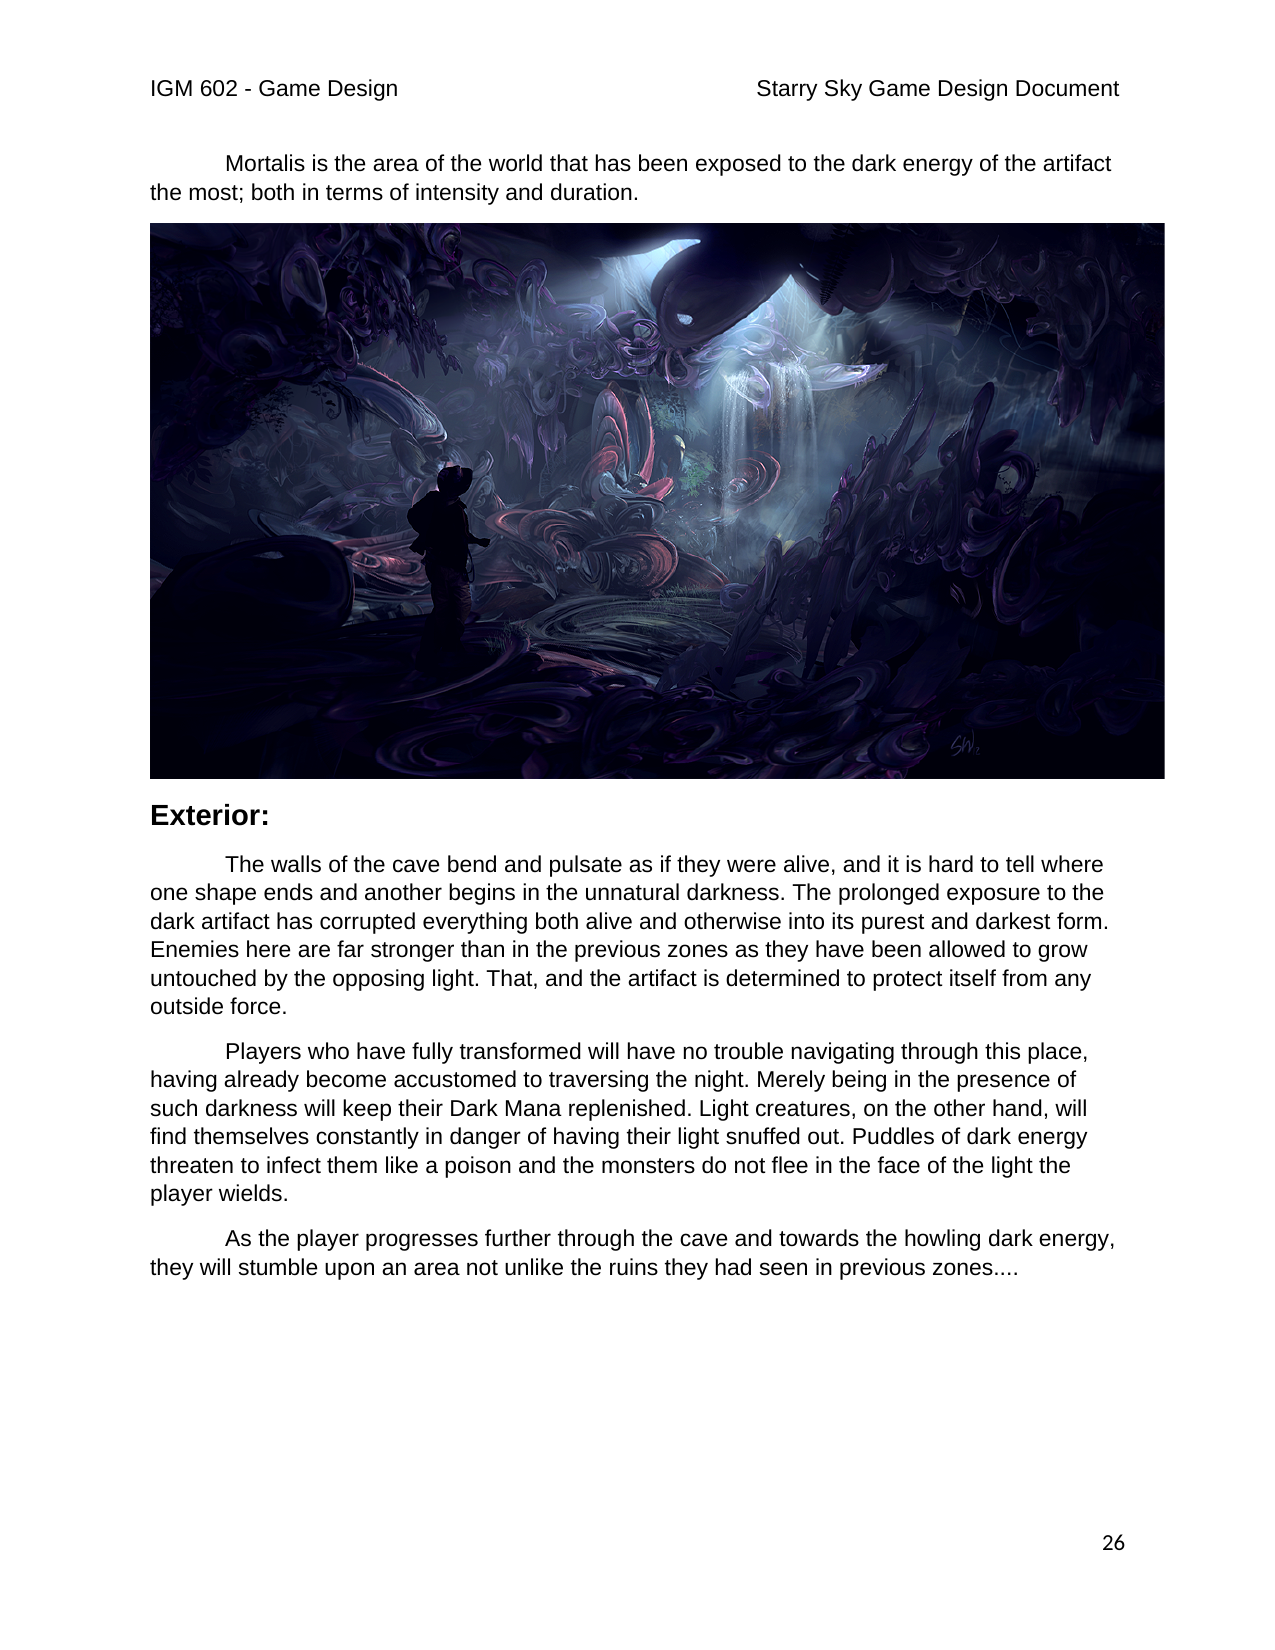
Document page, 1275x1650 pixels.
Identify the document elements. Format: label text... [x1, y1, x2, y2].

text Mortalis is the area of the world that has been exposed to the dark energy of the artifact the most; both in terms of intensity and duration. [150, 150, 1125, 205]
picture [150, 223, 1165, 779]
text Exterior: [150, 798, 1125, 831]
text Players who have fully transformed will have no trouble navigating through this place, having already become accustomed to traversing the night. Merely being in the presence of such darkness will keep their Dark Mana replenished. Light creatures, on the other hand, will find themselves constantly in danger of having their light snuffed out. Puddles of dark energy threaten to infect them like a poison and the monsters do not flee in the face of the light the player wields. [150, 1038, 1125, 1207]
text As the player progresses further through the cave and towards the howling dark energy, they will stumble upon an area not unlike the ruins they had seen in previous zones.... [150, 1225, 1125, 1280]
text The walls of the cave bend and pulsate as if they were alive, and it is hard to tell where one shape ends and another begins in the unnatural darkness. The prolonged exposure to the dark artifact has corrupted everything both alive and otherwise into its purest and darkest form. Enemies here are far stronger than in the previous zones as they have been allowed to grow untouched by the opposing light. That, and the artifact is determined to protect itself from any outside force. [150, 851, 1125, 1019]
